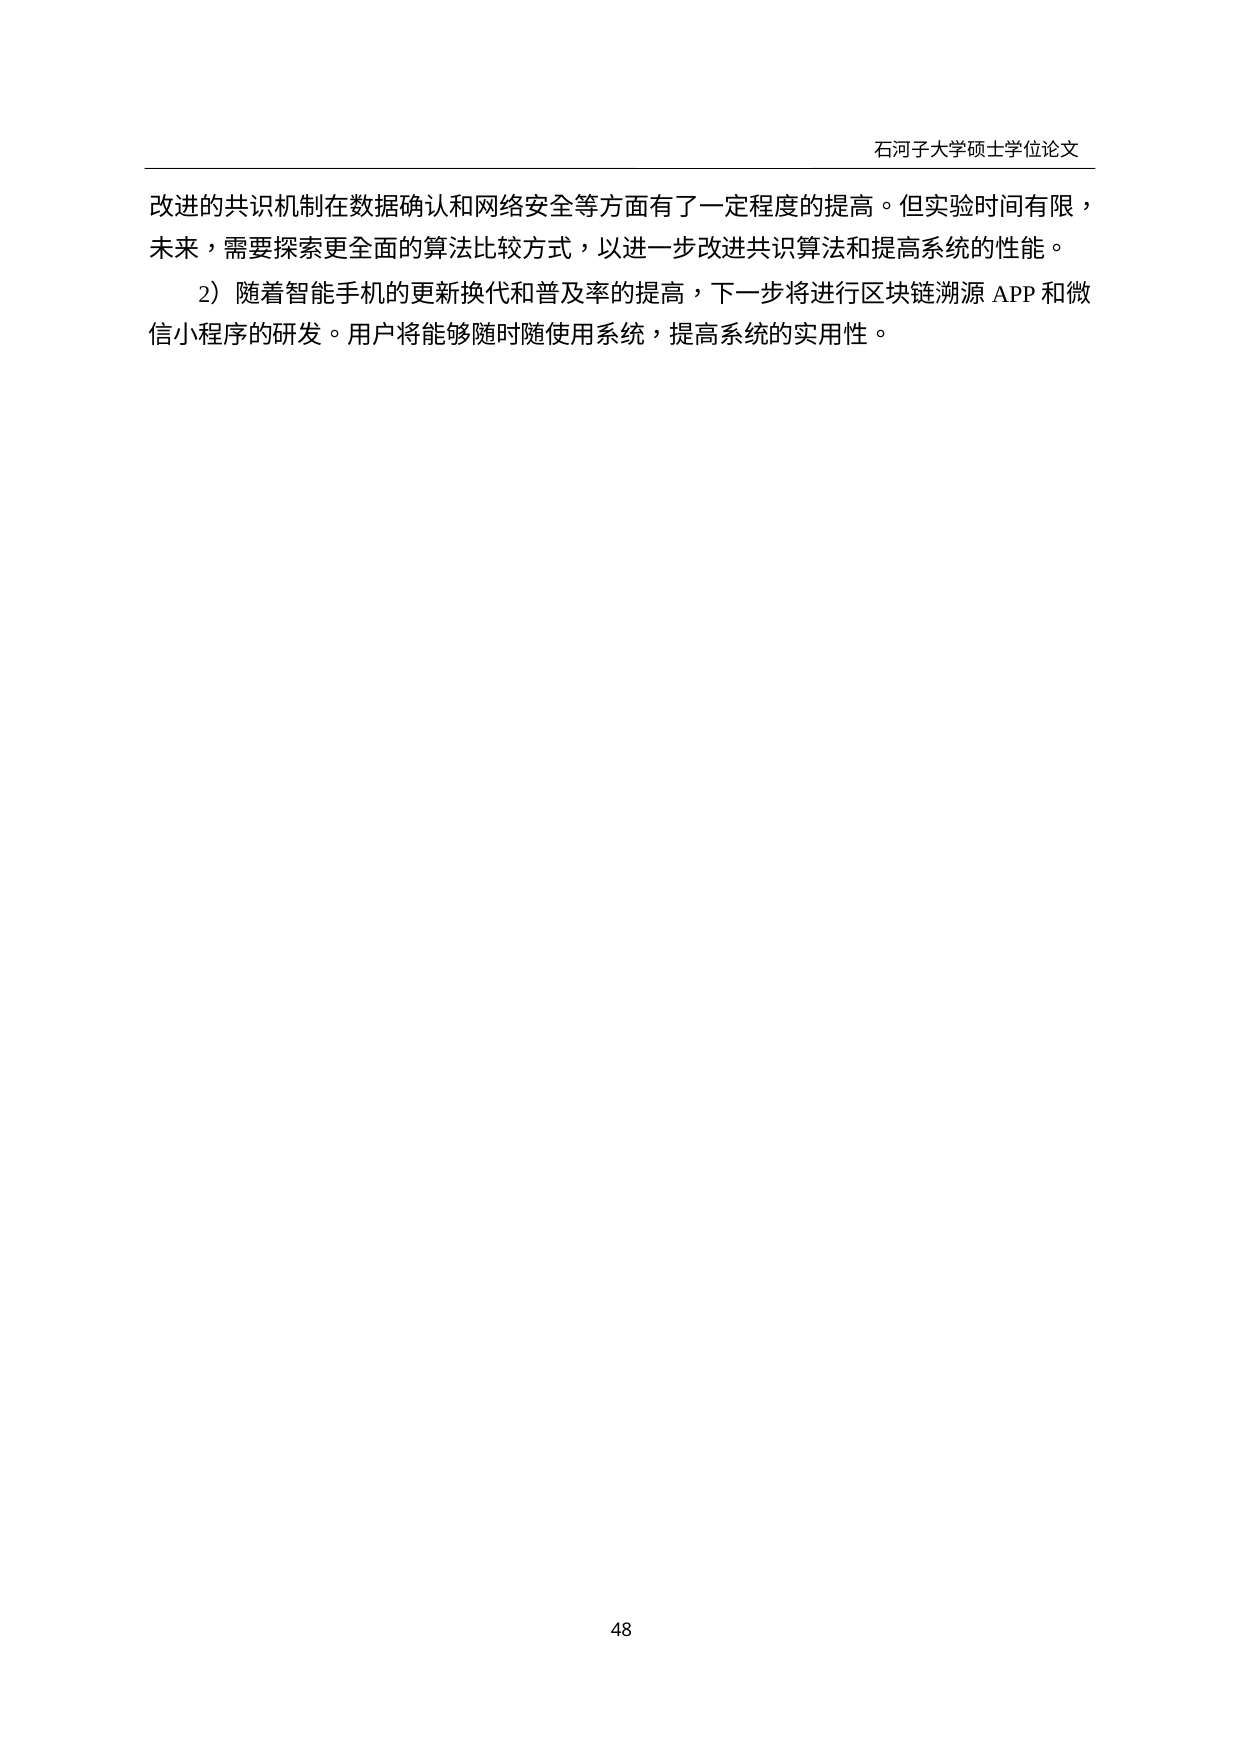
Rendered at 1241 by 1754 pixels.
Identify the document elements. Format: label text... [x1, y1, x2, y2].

text 改进的共识机制在数据确认和网络安全等方面有了一定程度的提高。但实验时间有限， 未来，需要探索更全面的算法比较方式，以进一步改进共识算法和提高系统的性能。 [149, 189, 1100, 264]
text 2）随着智能手机的更新换代和普及率的提高，下一步将进行区块链溯源 APP 和微 信小程序的研发。用户将能够随时随使用系统，提高系统的实用性。 [149, 276, 1093, 351]
